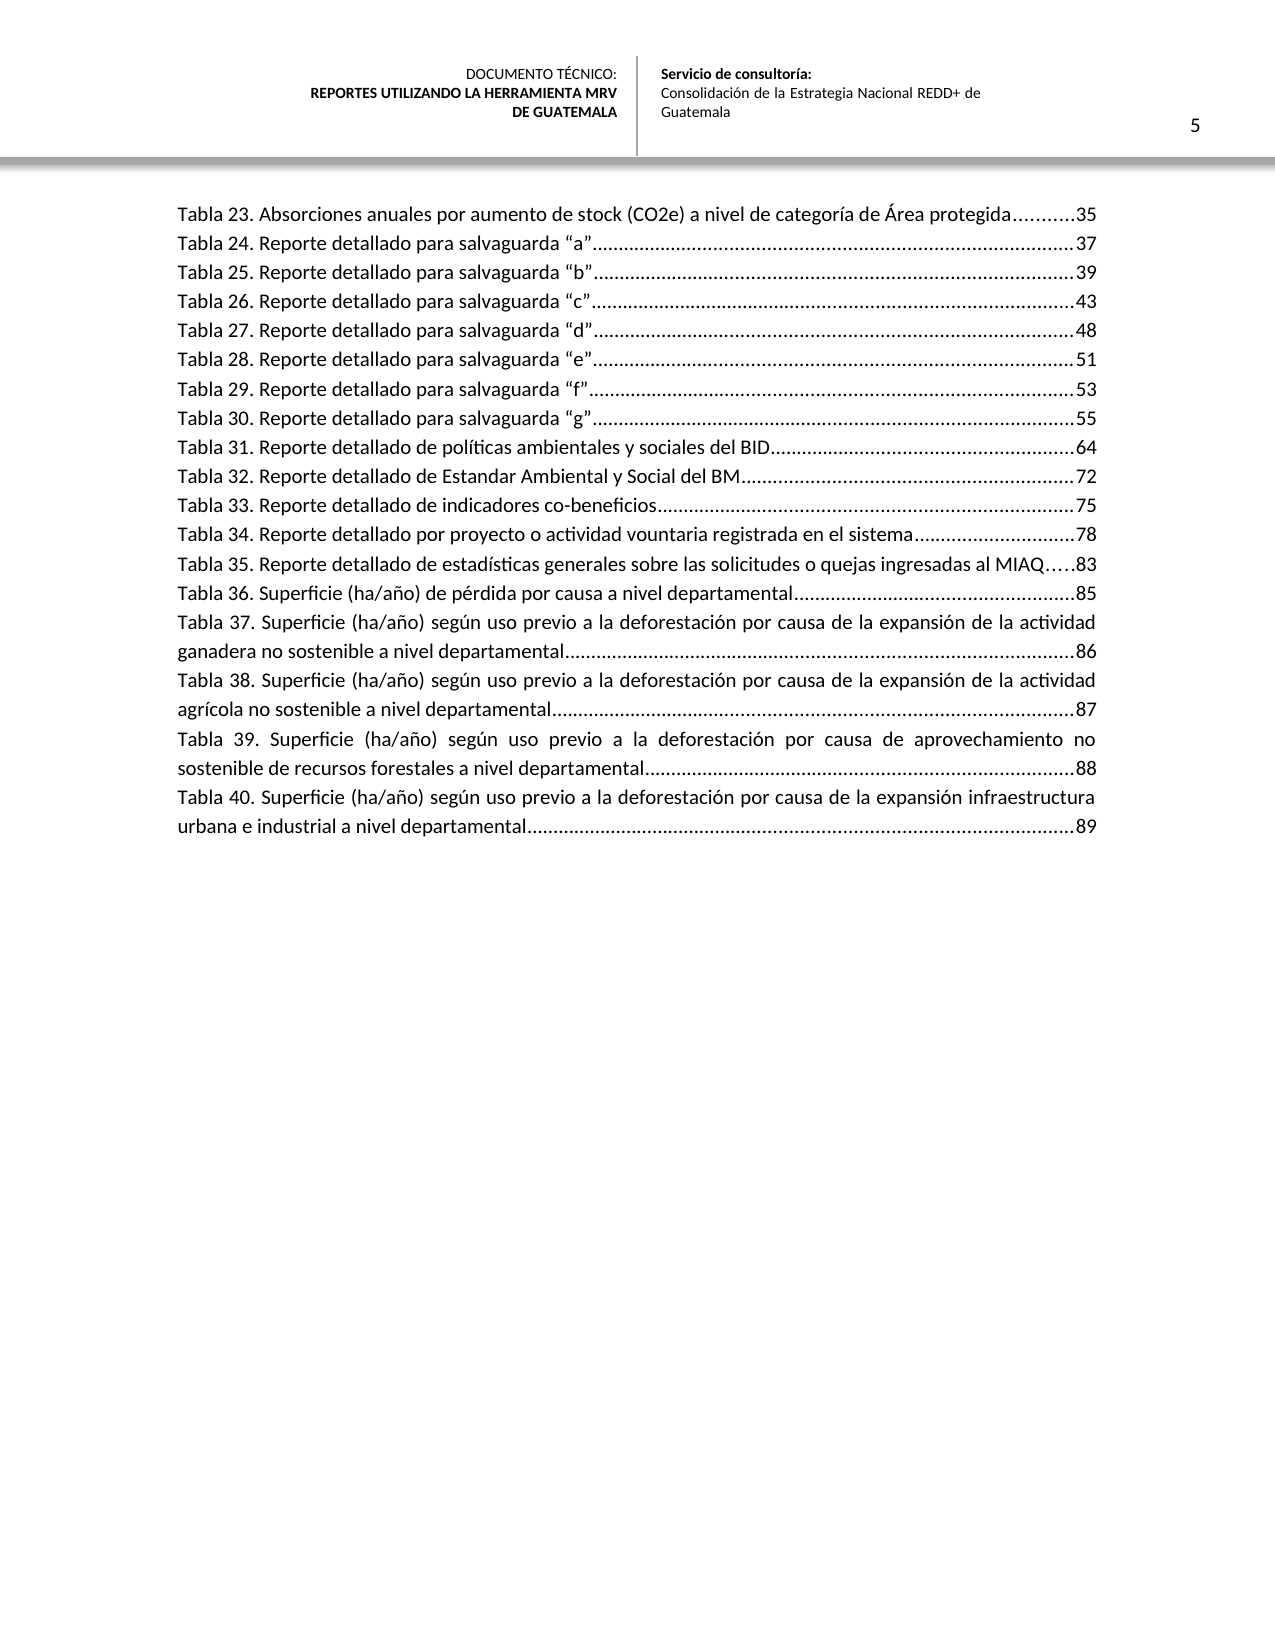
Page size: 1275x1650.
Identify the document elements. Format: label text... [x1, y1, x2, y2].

text Tabla 30. Reporte detallado para salvaguarda “g” 55 [177, 405, 1098, 430]
text Tabla 29. Reporte detallado para salvaguarda “f” 53 [177, 376, 1098, 401]
text Tabla 27. Reporte detallado para salvaguarda “d” 48 [177, 317, 1098, 343]
text Tabla 25. Reporte detallado para salvaguarda “b” 39 [177, 259, 1098, 284]
text Tabla 37. Superficie (ha/año) según uso previo a la deforestación por causa de la expansión de la actividad ganadera no sostenible a nivel departamental 86 [177, 609, 1098, 664]
text Tabla 28. Reporte detallado para salvaguarda “e” 51 [177, 347, 1098, 372]
text Tabla 23. Absorciones anuales por aumento de stock (CO2e) a nivel de categoría de Área protegida 35 [177, 201, 1098, 226]
text Tabla 40. Superficie (ha/año) según uso previo a la deforestación por causa de la expansión infraestructura urbana e industrial a nivel departamental 89 [177, 784, 1098, 839]
text Tabla 36. Superficie (ha/año) de pérdida por causa a nivel departamental 85 [177, 580, 1098, 605]
text Tabla 34. Reporte detallado por proyecto o actividad vountaria registrada en el sistema 78 [177, 522, 1098, 547]
text Tabla 39. Superficie (ha/año) según uso previo a la deforestación por causa de aprovechamiento no sostenible de recursos forestales a nivel departamental 88 [177, 726, 1098, 780]
text Tabla 38. Superficie (ha/año) según uso previo a la deforestación por causa de la expansión de la actividad agrícola no sostenible a nivel departamental 87 [177, 667, 1098, 722]
text Tabla 26. Reporte detallado para salvaguarda “c” 43 [177, 288, 1098, 314]
text Tabla 24. Reporte detallado para salvaguarda “a” 37 [177, 230, 1098, 255]
text Tabla 35. Reporte detallado de estadísticas generales sobre las solicitudes o quejas ingresadas al MIAQ 83 [177, 551, 1098, 576]
text Tabla 31. Reporte detallado de políticas ambientales y sociales del BID 64 [177, 434, 1098, 459]
text Tabla 33. Reporte detallado de indicadores co-beneficios 75 [177, 492, 1098, 518]
text Tabla 32. Reporte detallado de Estandar Ambiental y Social del BM 72 [177, 463, 1098, 489]
